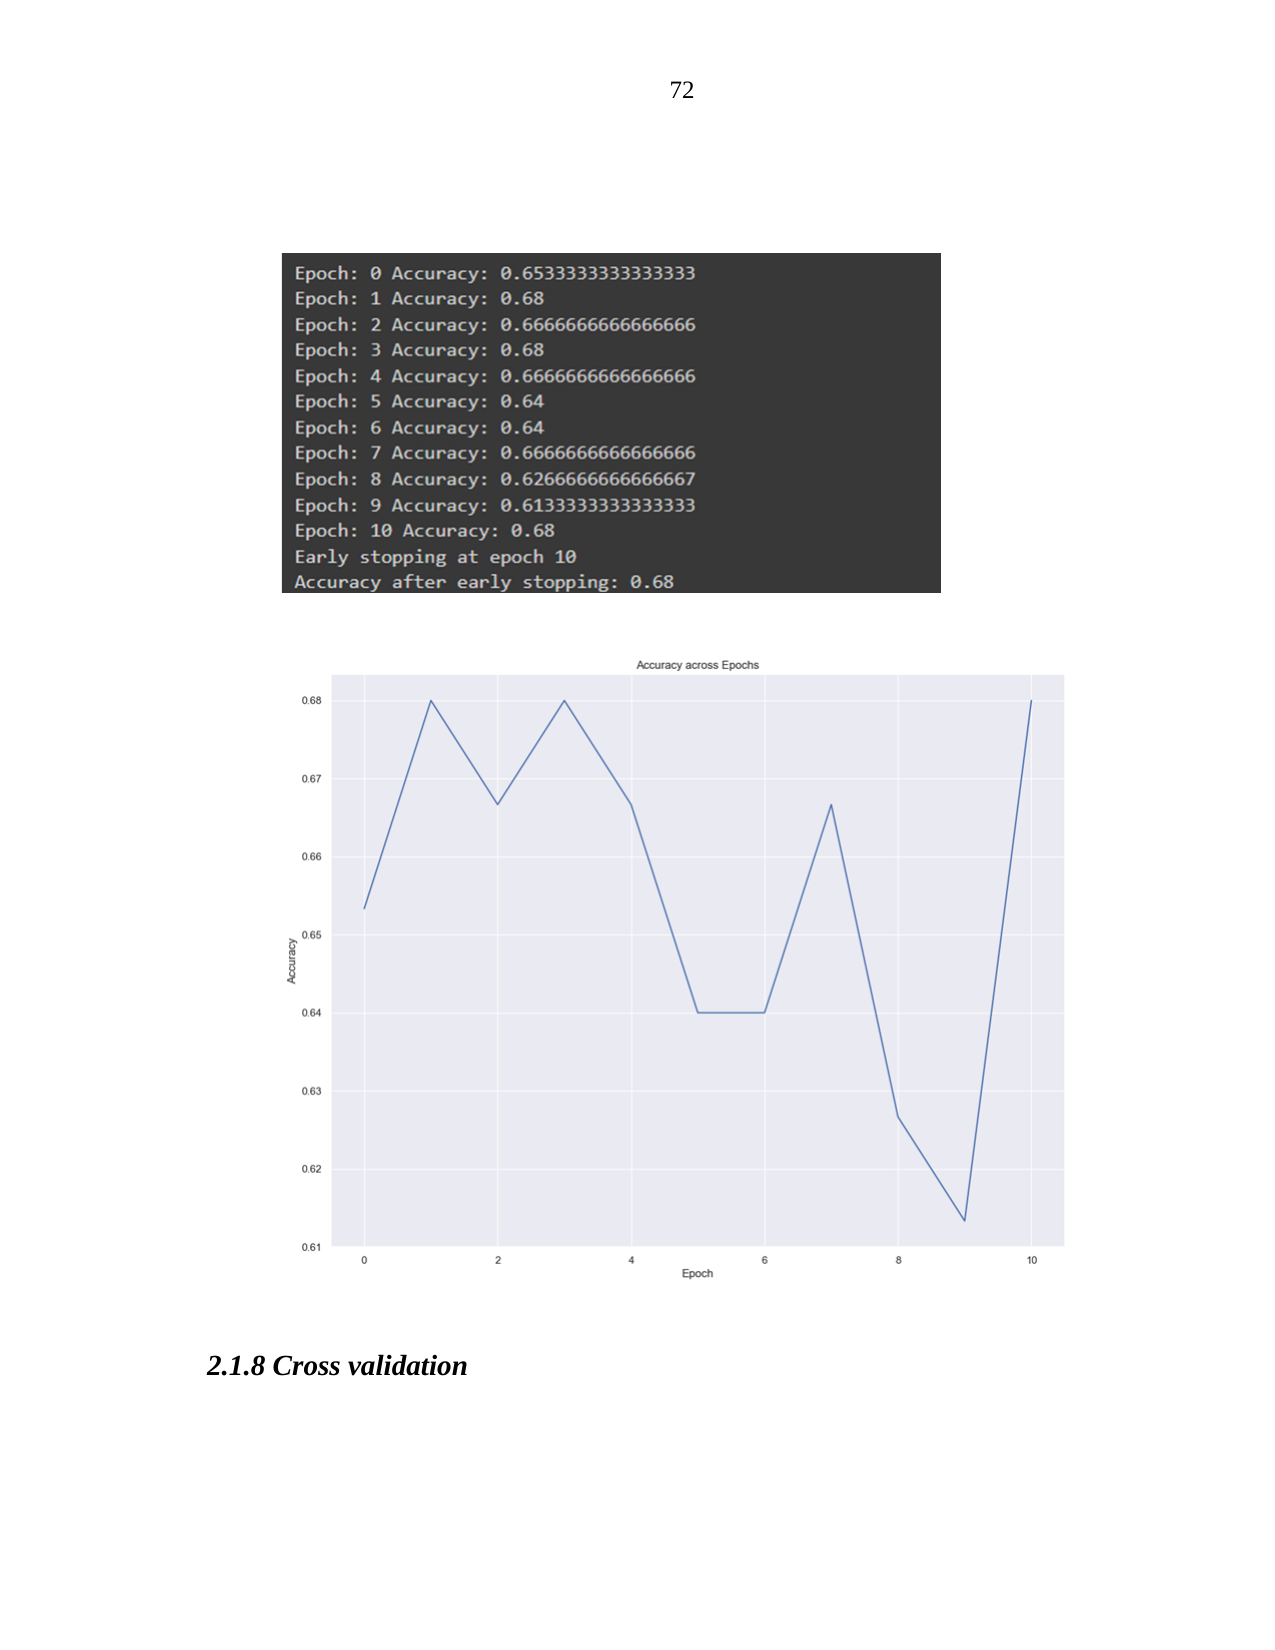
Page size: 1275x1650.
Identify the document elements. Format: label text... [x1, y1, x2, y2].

text 2.1.8 Cross validation [207, 1348, 1157, 1381]
picture [281, 253, 941, 593]
picture [281, 654, 1071, 1286]
